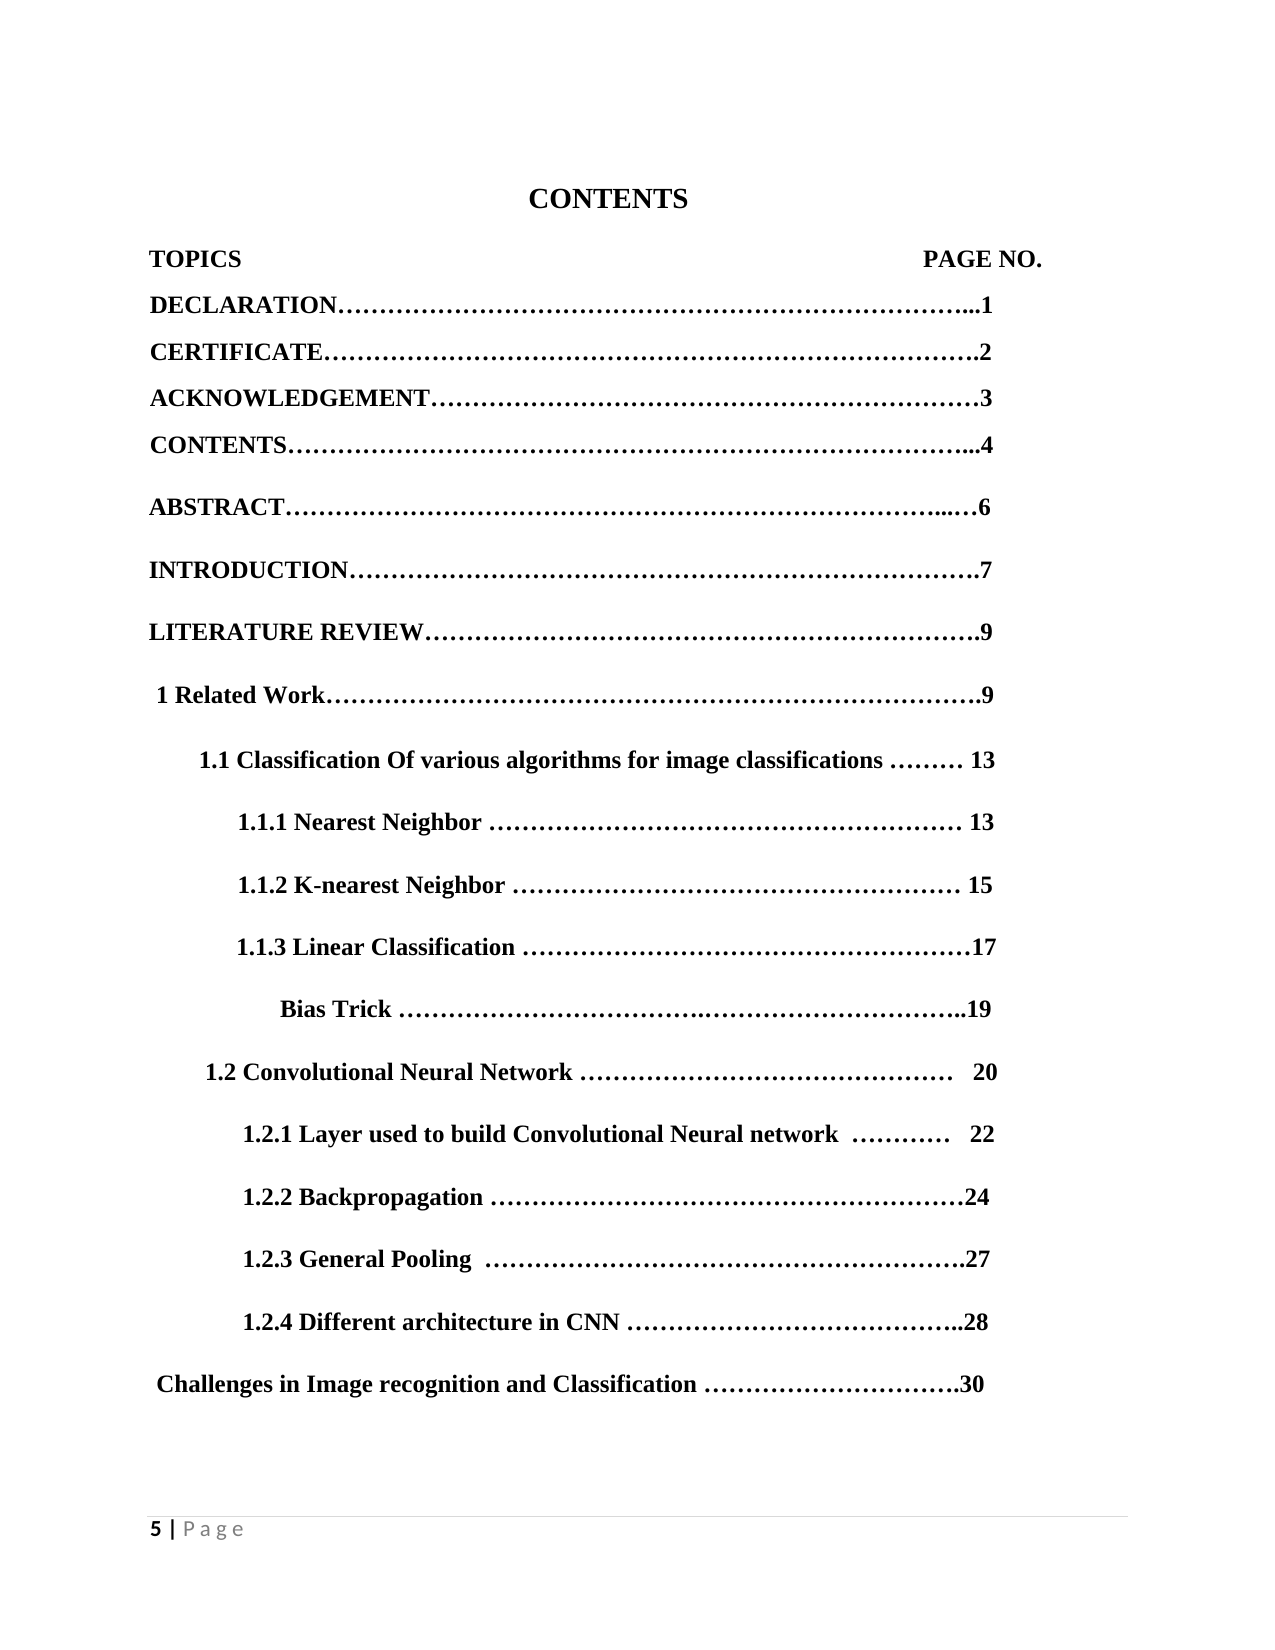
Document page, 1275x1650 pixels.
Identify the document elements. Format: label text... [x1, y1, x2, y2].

subtitle 1.2.4 Different architecture in CNN …………………………………..28 [148, 1307, 1131, 1335]
subtitle Bias Trick ……………………………….…………………………..19 [148, 994, 1131, 1023]
subtitle TOPICS PAGE NO. DECLARATION…………………………………………………………………...1 CERTIFICATE…………………………………………………………………….2 ACKNOWLEDGEMENT…………………………………………………………3 CONTENTS………………………………………………………………………...4 [148, 244, 1131, 459]
subtitle 1.2 Convolutional Neural Network ……………………………………… 20 [148, 1057, 1131, 1086]
subtitle LITERATURE REVIEW………………………………………………………….9 [148, 617, 1131, 646]
subtitle 1.1 Classification Of various algorithms for image classifications ……… 13 [148, 745, 1131, 774]
subtitle 1.2.2 Backpropagation …………………………………………………24 [148, 1182, 1131, 1211]
subtitle 1.2.3 General Pooling ………………………………………………….27 [148, 1244, 1131, 1273]
subtitle Challenges in Image recognition and Classification ………………………….30 [150, 1369, 1131, 1398]
subtitle 1.2.1 Layer used to build Convolutional Neural network ………… 22 [148, 1119, 1131, 1148]
subtitle 1.1.1 Nearest Neighbor ………………………………………………… 13 [148, 807, 1131, 836]
subtitle ABSTRACT……………………………………………………………………...…6 [148, 492, 1131, 521]
subtitle 1.1.3 Linear Classification ………………………………………………17 [148, 932, 1131, 961]
subtitle INTRODUCTION………………………………………………………………….7 [148, 555, 1131, 584]
subtitle 1 Related Work…………………………………………………………………….9 [148, 680, 1131, 708]
subtitle CONTENTS [176, 181, 1041, 214]
subtitle 1.1.2 K-nearest Neighbor ……………………………………………… 15 [148, 870, 1131, 898]
